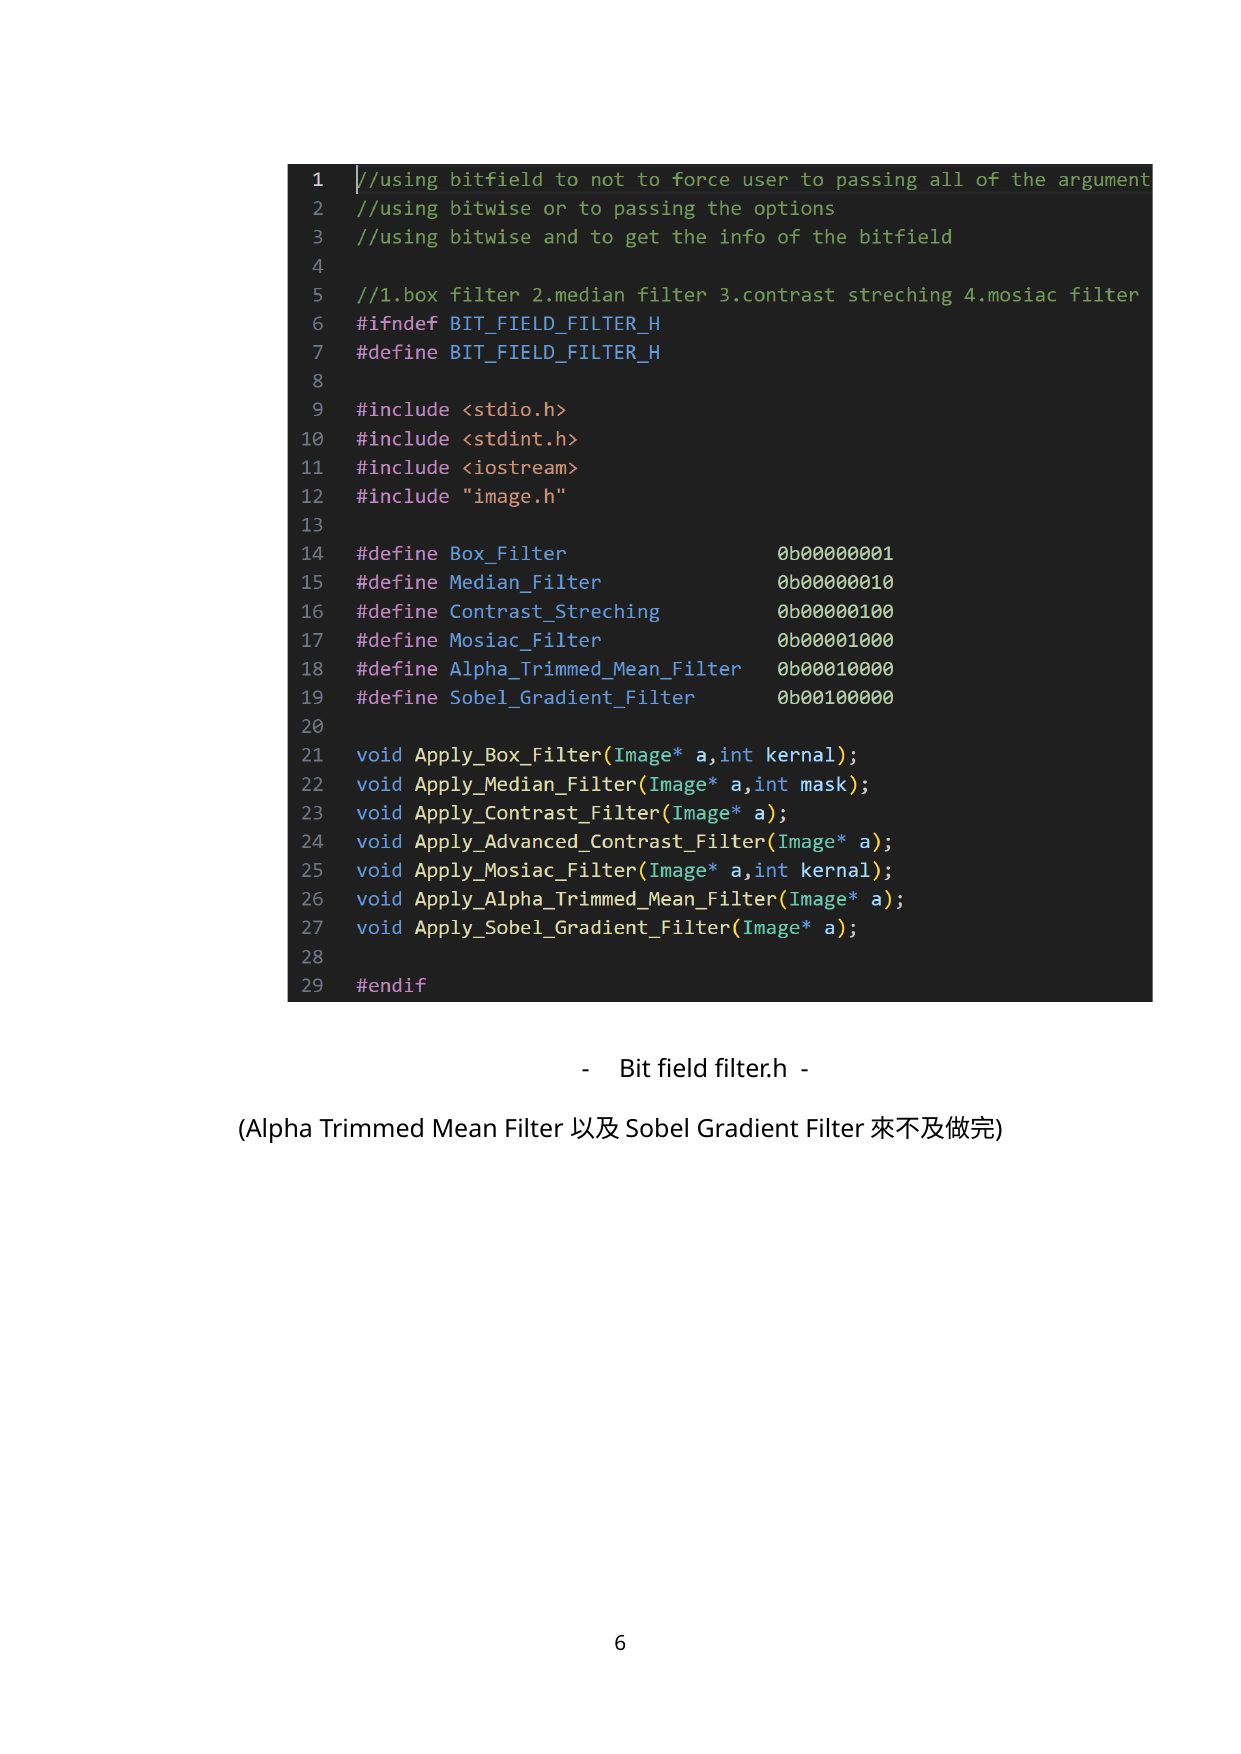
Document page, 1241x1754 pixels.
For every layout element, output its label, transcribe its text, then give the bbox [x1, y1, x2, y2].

picture [287, 164, 1153, 1002]
list Bit field filter.h - [337, 1049, 1053, 1086]
text (Alpha Trimmed Mean Filter 以及Sobel Gradient Filter來不及做完) [187, 1108, 1053, 1146]
